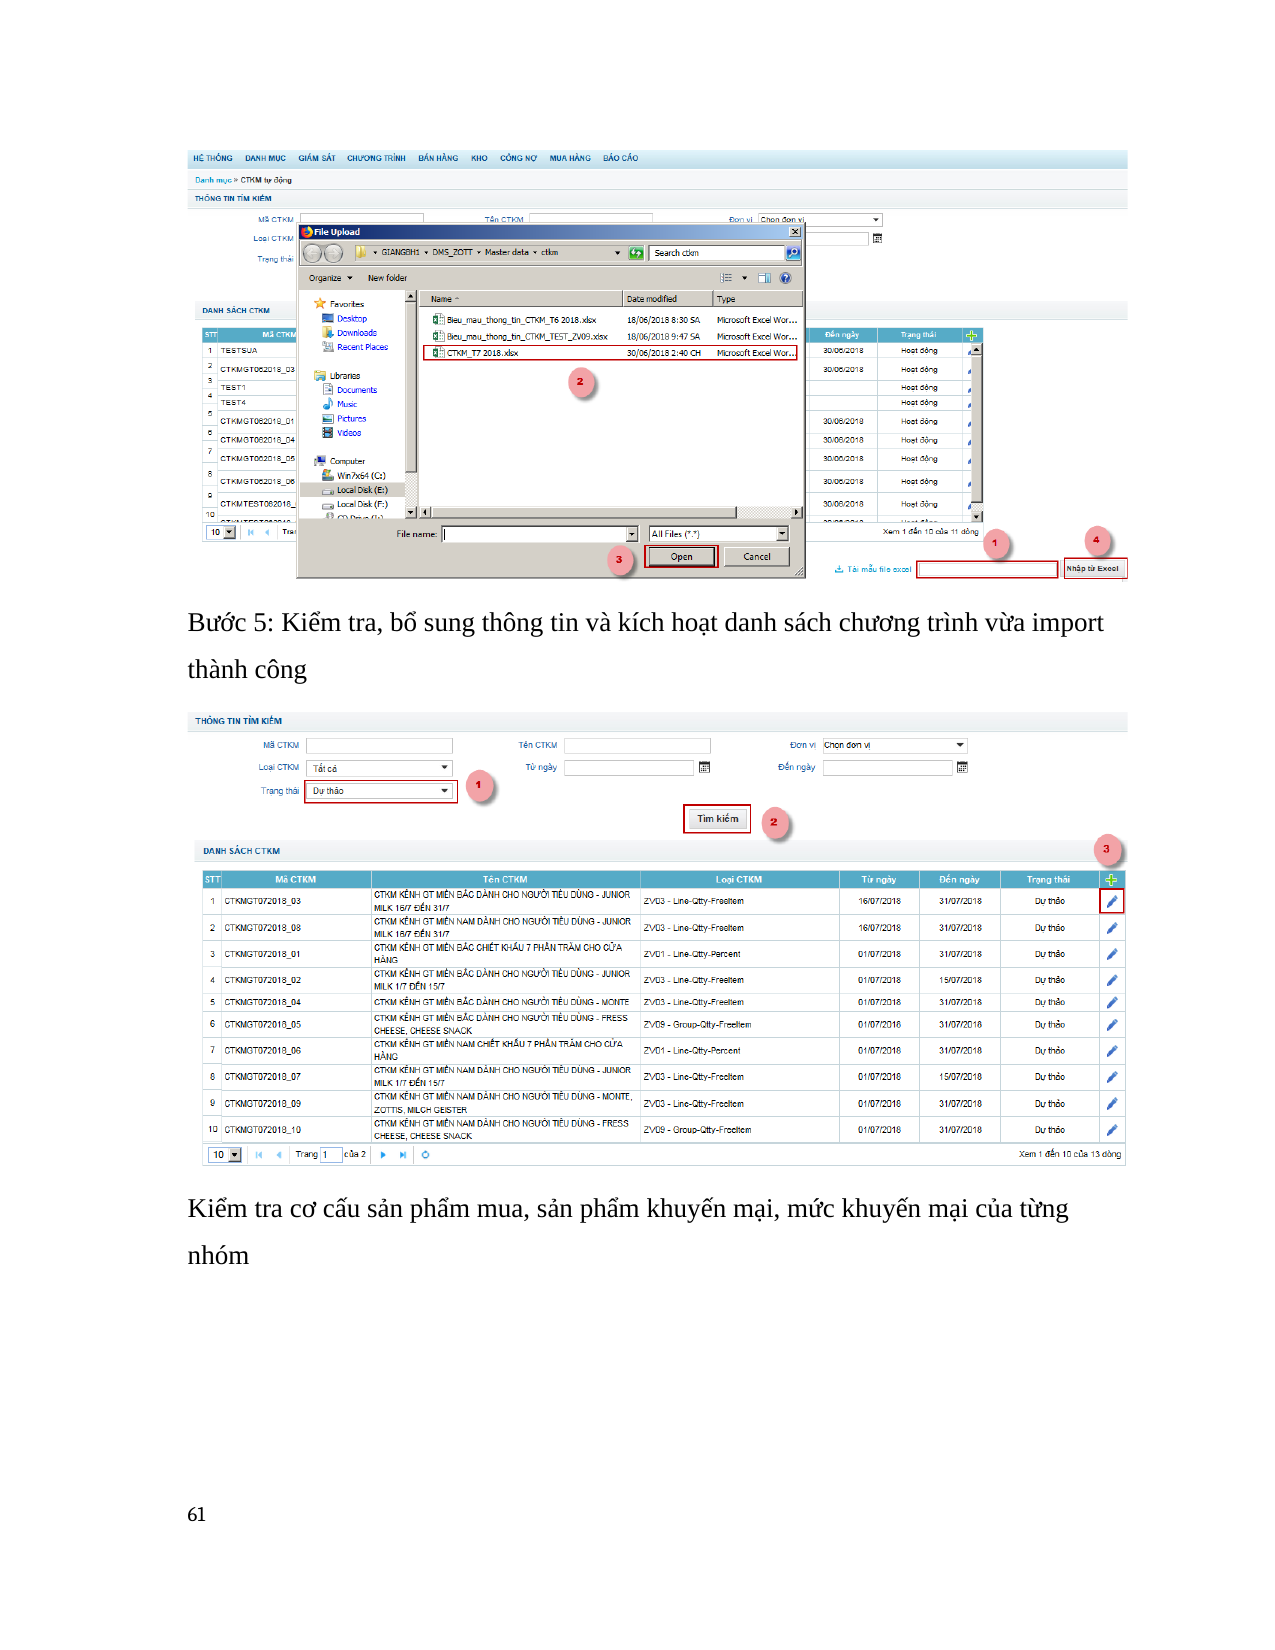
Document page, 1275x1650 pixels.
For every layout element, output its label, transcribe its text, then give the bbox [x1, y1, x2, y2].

picture [187, 712, 1128, 1168]
text Bước 5: Kiểm tra, bổ sung thông tin và kích hoạt danh sách chương trình vừa import thành công [187, 606, 1136, 684]
picture [187, 150, 1128, 582]
text Kiểm tra cơ cấu sản phẩm mua, sản phẩm khuyến mại, mức khuyến mại của từng nhóm [187, 1192, 1136, 1270]
